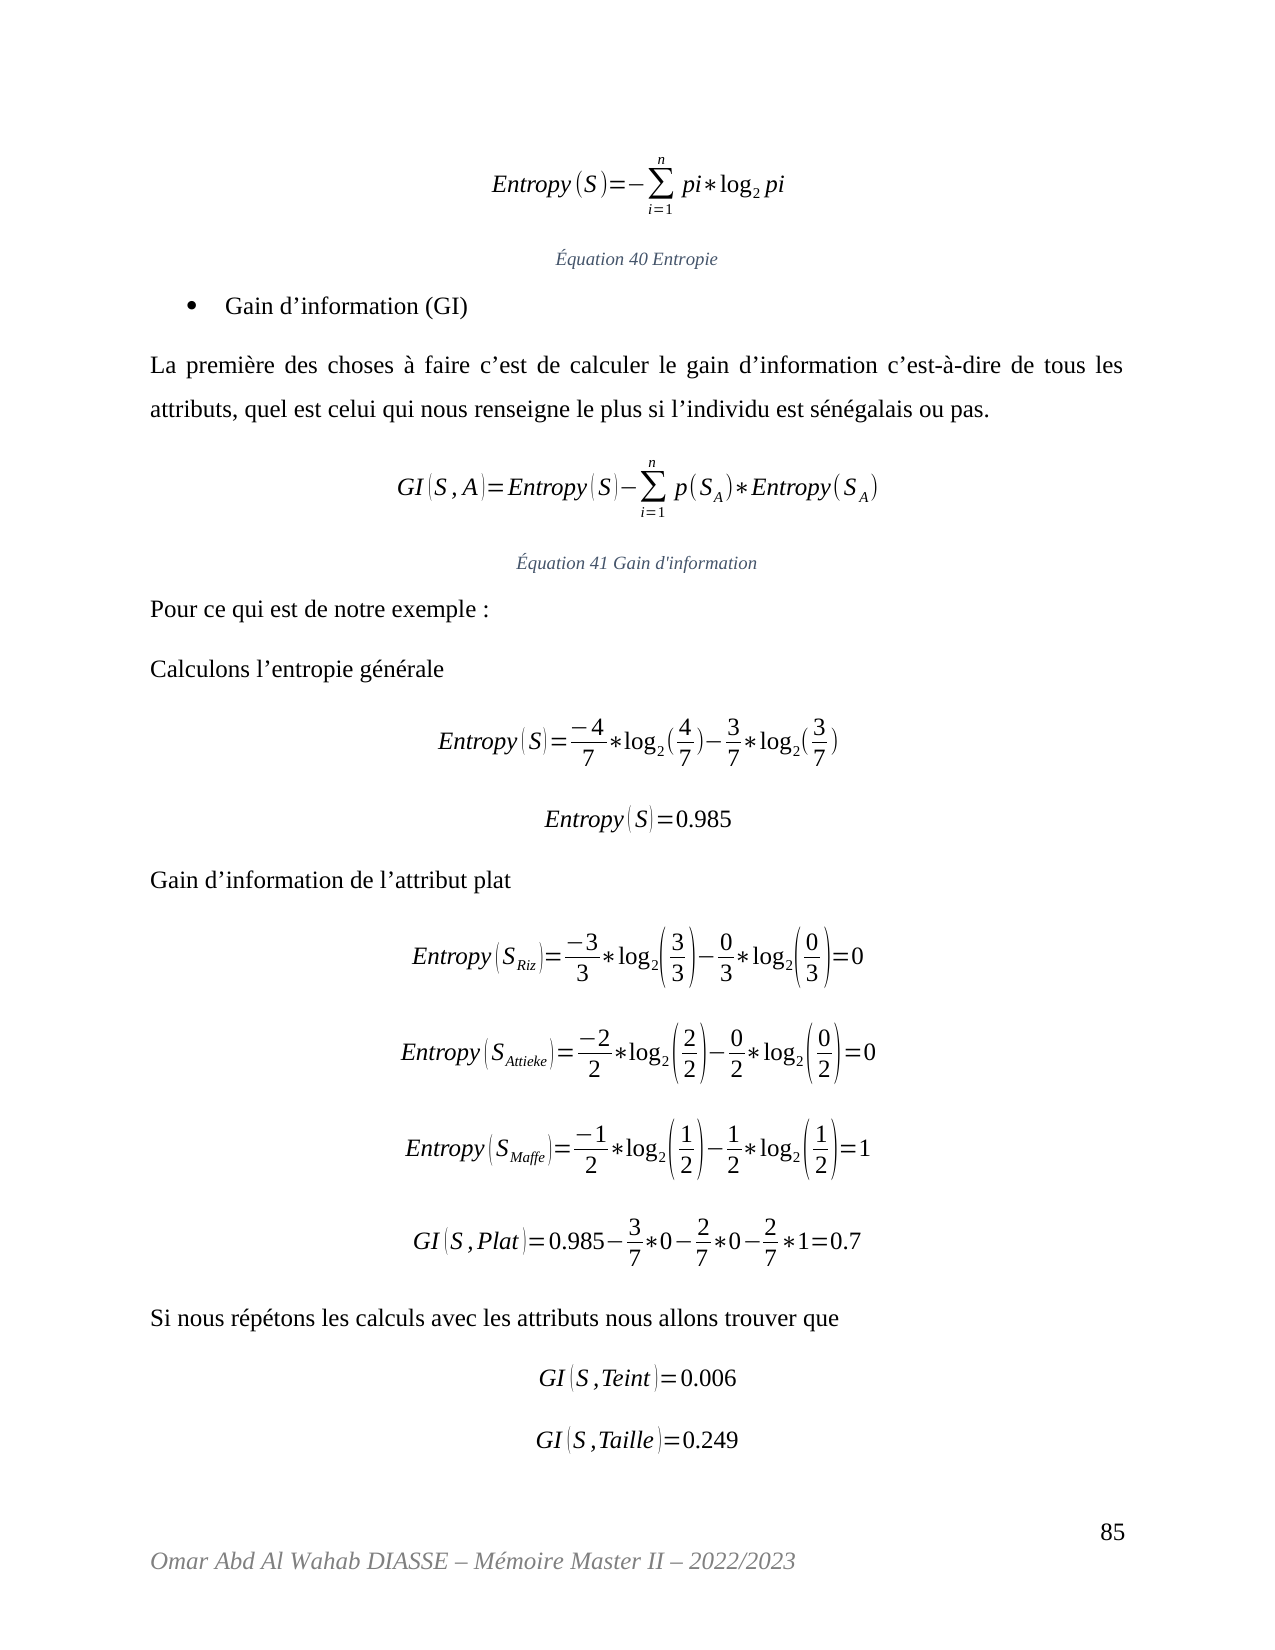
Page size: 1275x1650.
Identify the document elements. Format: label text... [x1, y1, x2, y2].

text Calculons l’entropie générale [150, 654, 1125, 683]
text Si nous répétons les calculs avec les attributs nous allons trouver que [150, 1303, 1125, 1332]
text Équation 41 Gain d'information [150, 552, 1125, 573]
text La première des choses à faire c’est de calculer le gain d’information c’est-à-dire de tous les attributs, quel est celui qui nous renseigne le plus si l’individu est sénégalais ou pas. [150, 351, 1125, 422]
text Pour ce qui est de notre exemple : [150, 594, 1125, 623]
text Gain d’information de l’attribut plat [150, 865, 1125, 894]
list Gain d’information (GI) [187, 291, 1125, 319]
text Équation 40 Entropie [150, 248, 1125, 270]
